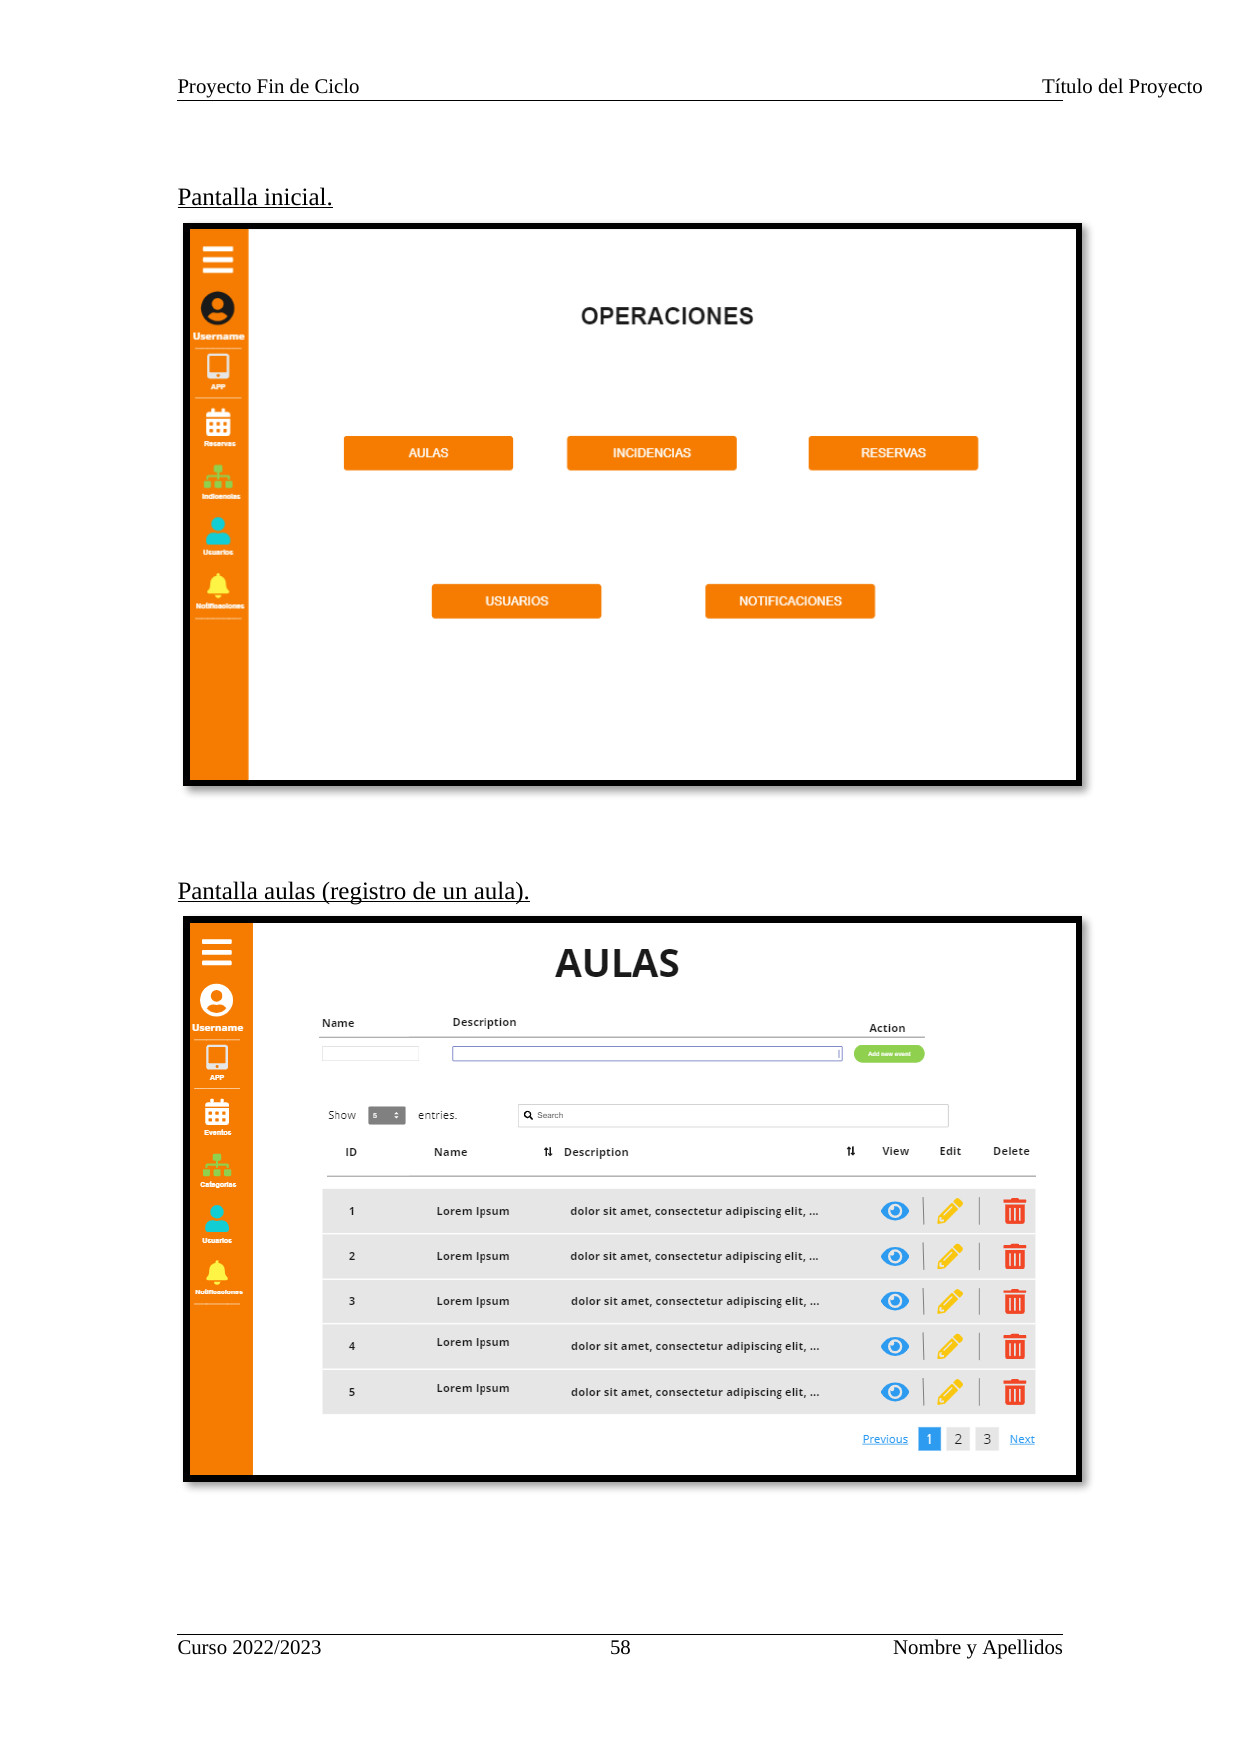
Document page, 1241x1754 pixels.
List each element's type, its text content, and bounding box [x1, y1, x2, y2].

text Pantalla inicial. [177, 182, 1063, 211]
text Pantalla aulas (registro de un aula). [177, 876, 1063, 904]
picture [190, 229, 1076, 780]
picture [190, 923, 1076, 1475]
